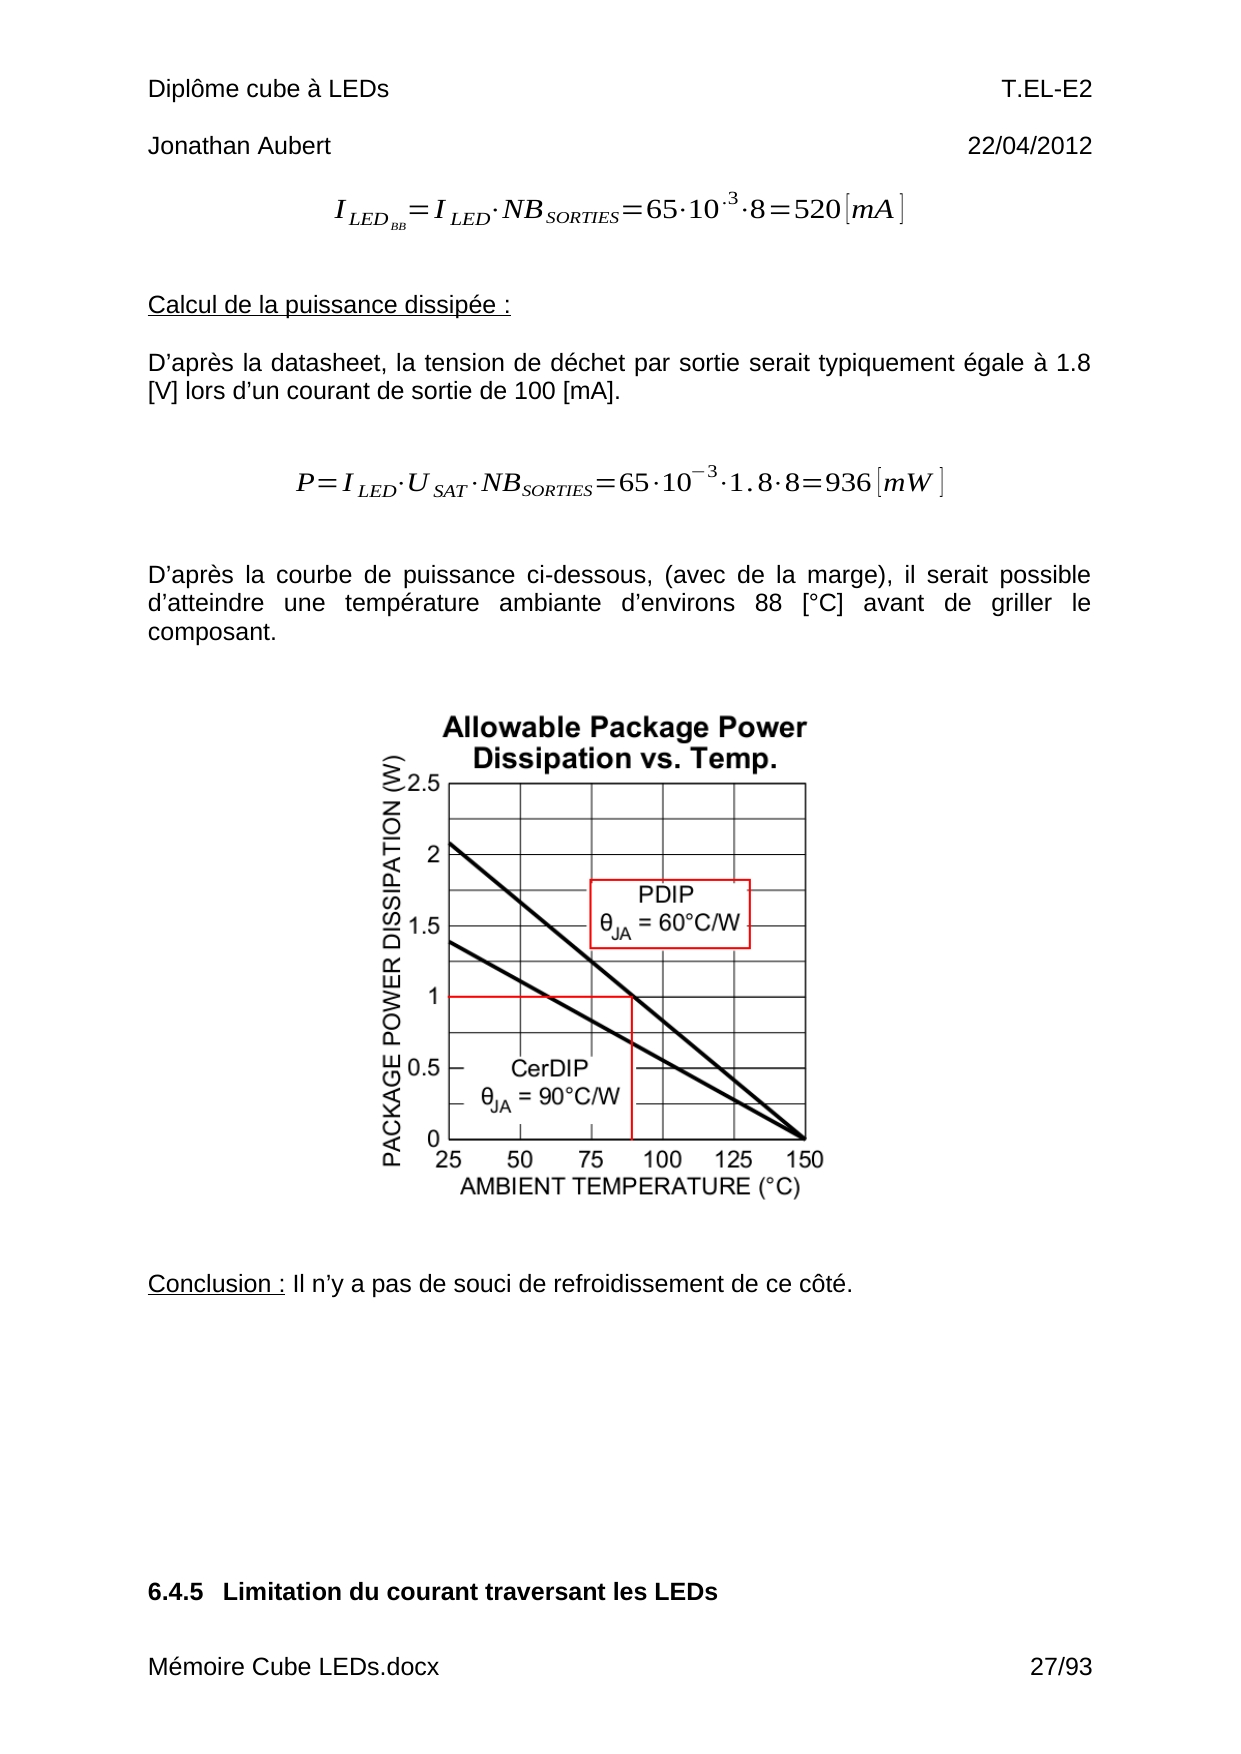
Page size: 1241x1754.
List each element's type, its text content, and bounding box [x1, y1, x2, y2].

picture [367, 703, 873, 1212]
text D’après la courbe de puissance ci-dessous, (avec de la marge), il serait possible d’atteindre une température ambiante d’environs 88 [°C] avant de griller le composant. [148, 559, 1093, 646]
text D’après la datasheet, la tension de déchet par sortie serait typiquement égale à 1.8 [V] lors d’un courant de sortie de 100 [mA]. [148, 347, 1093, 405]
subtitle Limitation du courant traversant les LEDs [148, 1577, 1093, 1606]
text Calcul de la puissance dissipée : [148, 290, 1093, 319]
text Conclusion : Il n’y a pas de souci de refroidissement de ce côté. [148, 1269, 1093, 1297]
